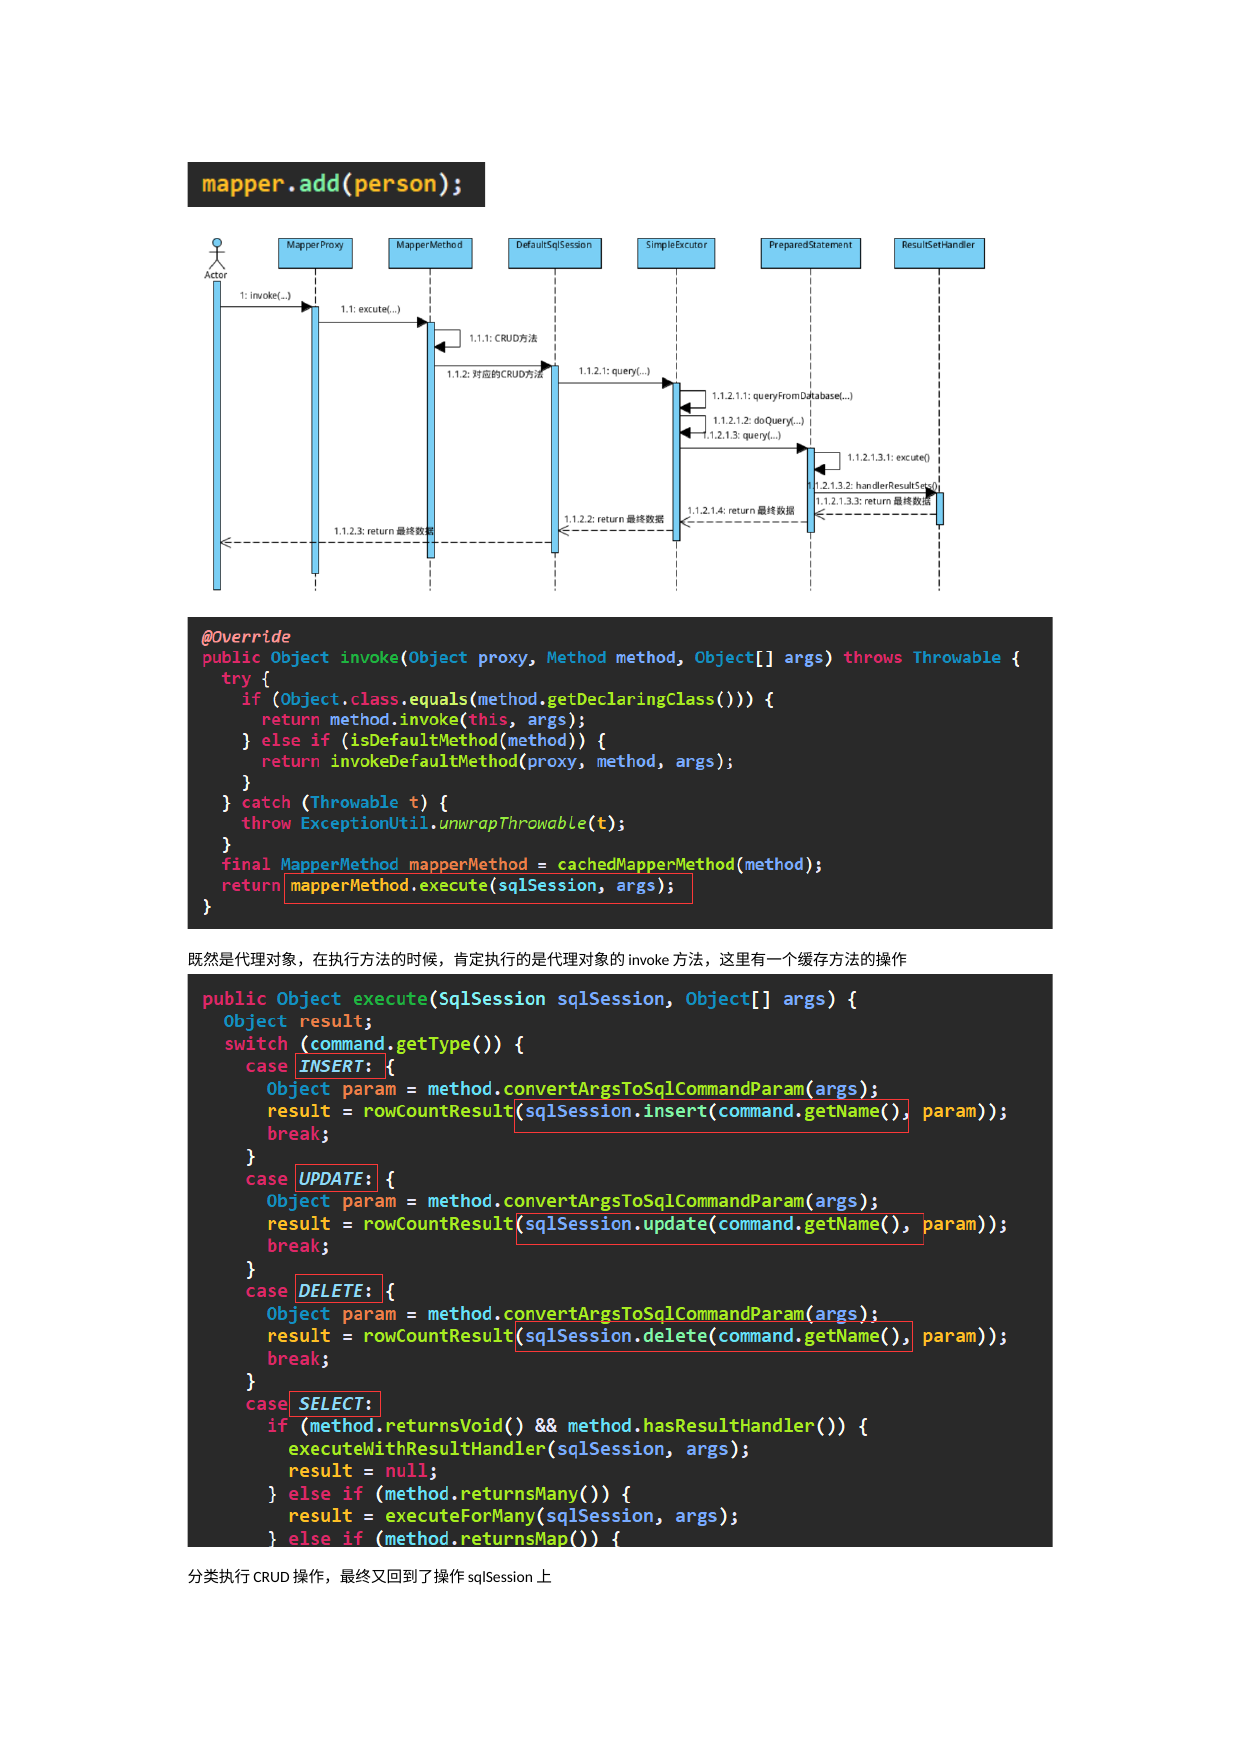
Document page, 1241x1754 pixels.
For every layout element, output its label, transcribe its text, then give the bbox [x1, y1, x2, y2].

picture [187, 227, 1053, 607]
text 既然是代理对象，在执行方法的时候，肯定执行的是代理对象的invoke方法，这里有一个缓存方法的操作 [187, 942, 1053, 974]
picture [187, 162, 486, 207]
picture [187, 974, 1053, 1547]
picture [187, 617, 1053, 929]
text 分类执行CRUD操作，最终又回到了操作sqlSession上 [187, 1559, 1053, 1592]
